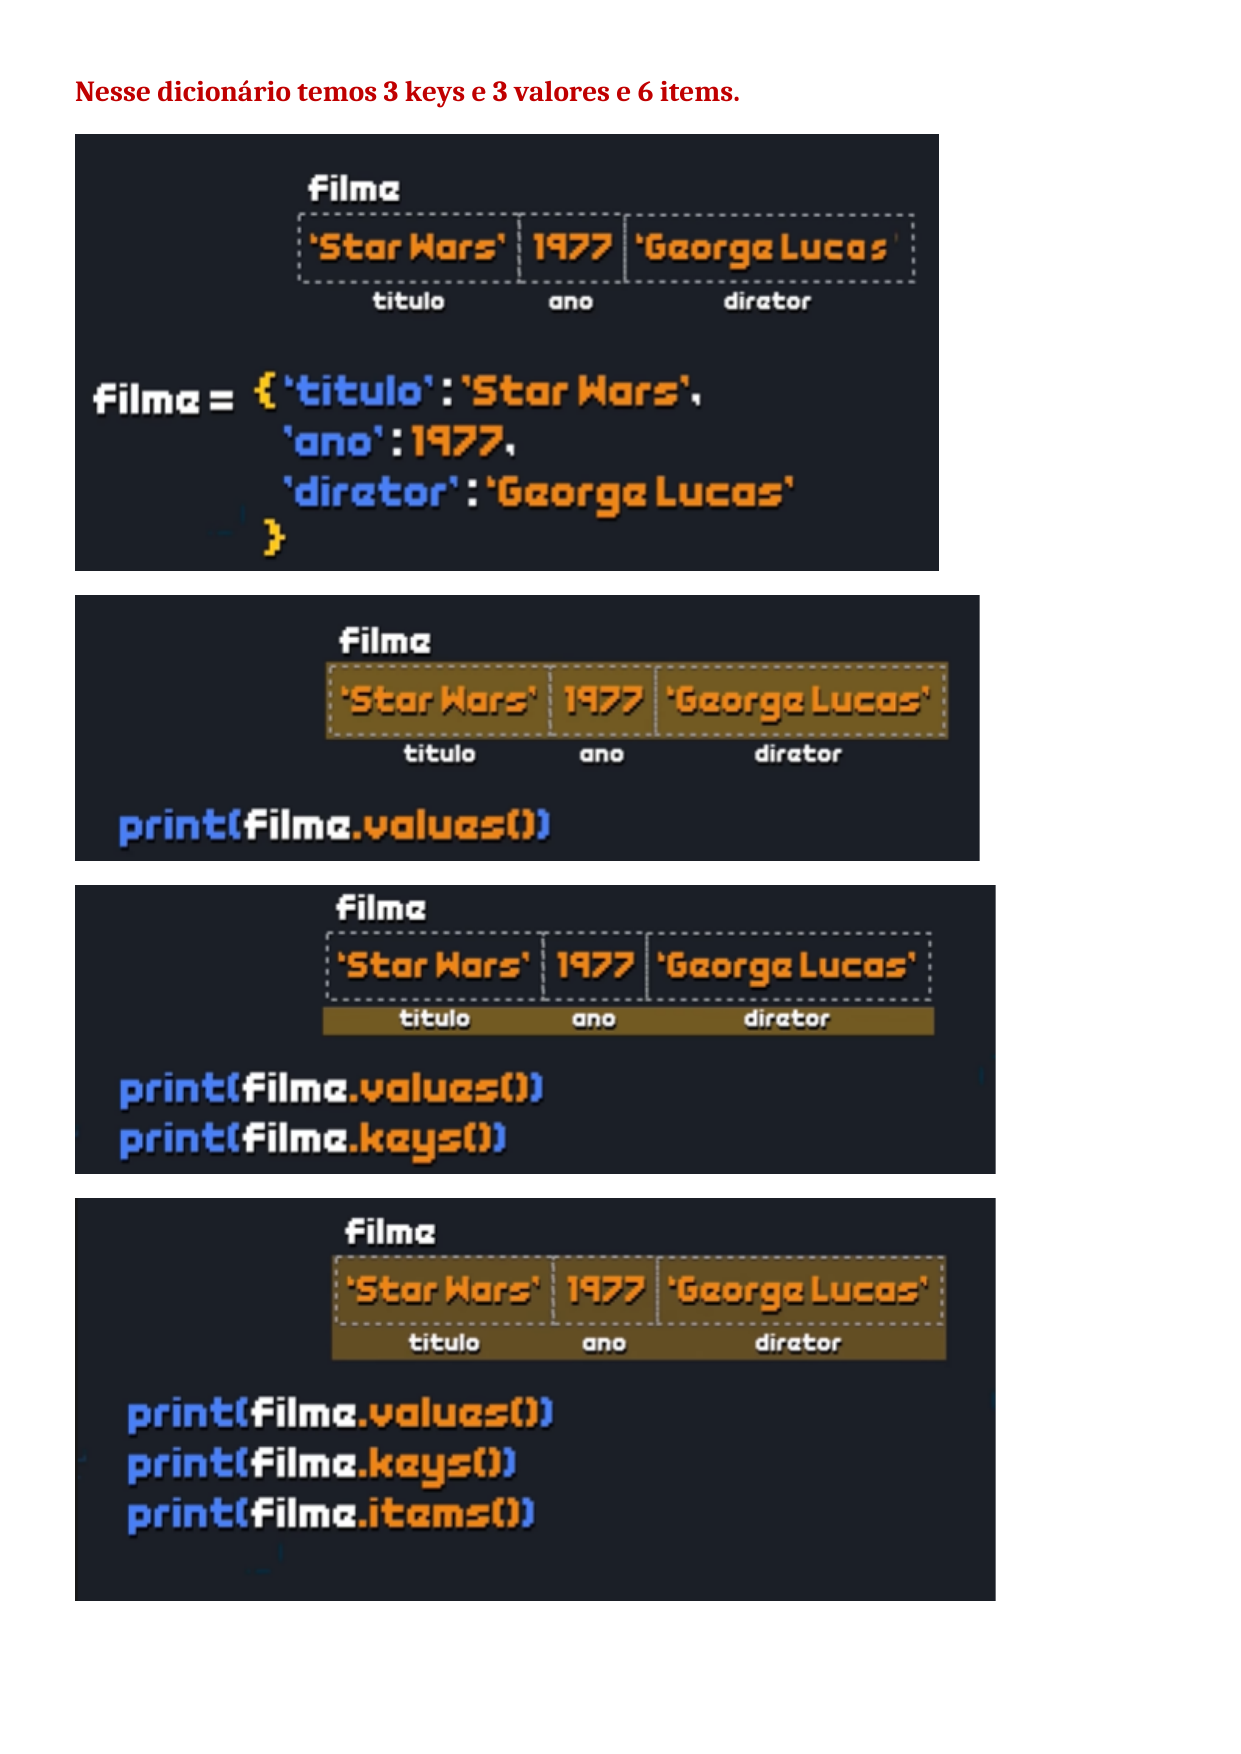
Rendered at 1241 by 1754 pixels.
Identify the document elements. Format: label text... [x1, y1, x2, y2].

text Nesse dicionário temos 3 keys e 3 valores e 6 items. [75, 75, 1165, 108]
picture [75, 1198, 996, 1601]
picture [75, 885, 996, 1174]
picture [75, 595, 980, 861]
picture [75, 134, 939, 571]
